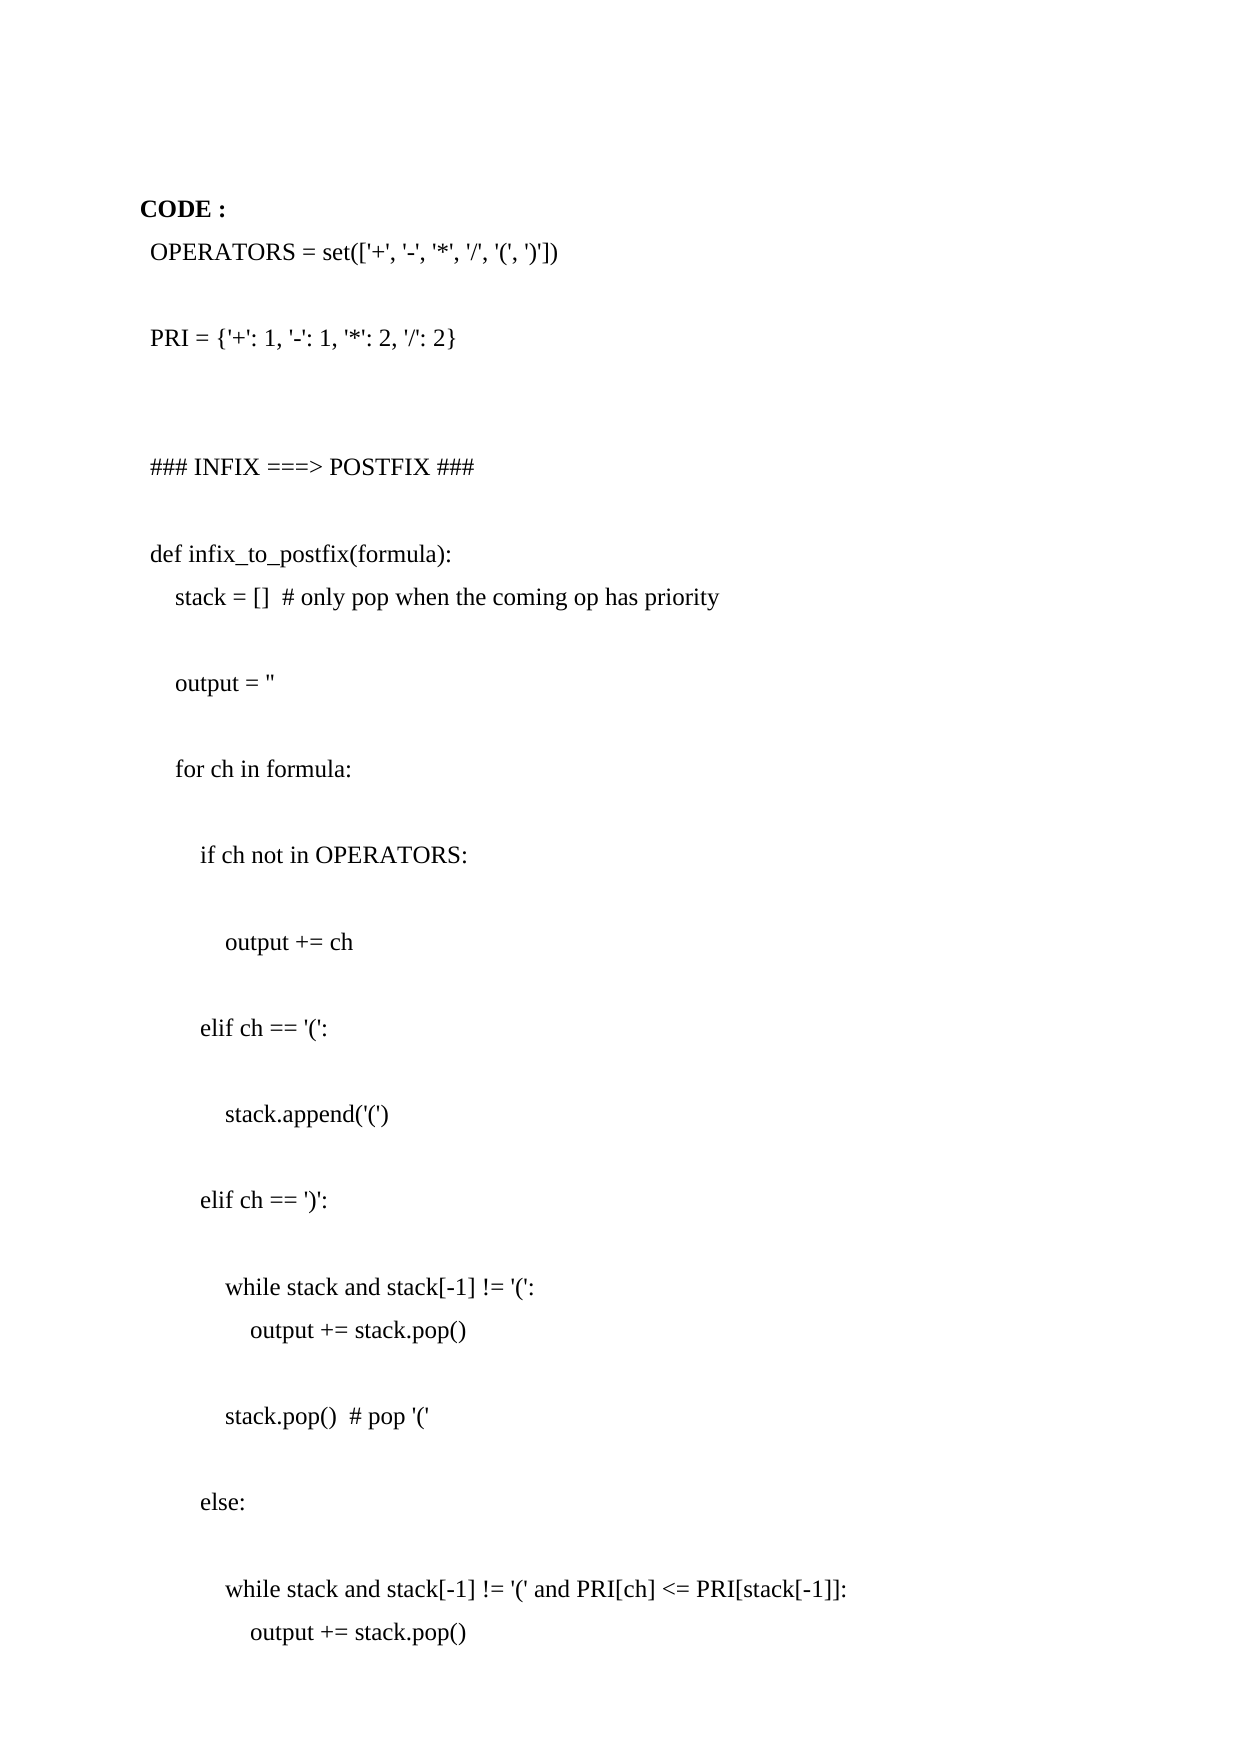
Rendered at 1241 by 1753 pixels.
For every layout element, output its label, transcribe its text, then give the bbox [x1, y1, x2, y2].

text ### INFIX ===> POSTFIX ### [150, 452, 1101, 481]
text output = '' [150, 668, 1101, 697]
text stack.append('(') [150, 1099, 1101, 1128]
text stack = [] # only pop when the coming op has priority [150, 582, 1101, 611]
text PRI = {'+': 1, '-': 1, '*': 2, '/': 2} [150, 323, 1101, 352]
text OPERATORS = set(['+', '-', '*', '/', '(', ')']) [150, 237, 1101, 266]
text stack.pop() # pop '(' [150, 1401, 1101, 1430]
text elif ch == '(': [150, 1013, 1101, 1042]
text output += stack.pop() [150, 1315, 1101, 1344]
text output += ch [150, 927, 1101, 956]
text def infix_to_postfix(formula): [150, 539, 1101, 567]
subtitle CODE : [139, 194, 1101, 222]
text else: [150, 1487, 1101, 1516]
text elif ch == ')': [150, 1186, 1101, 1214]
text while stack and stack[-1] != '(' and PRI[ch] <= PRI[stack[-1]]: [150, 1574, 1101, 1602]
text output += stack.pop() [150, 1617, 1101, 1646]
text for ch in formula: [150, 754, 1101, 783]
text while stack and stack[-1] != '(': [150, 1272, 1101, 1301]
text if ch not in OPERATORS: [150, 841, 1101, 869]
